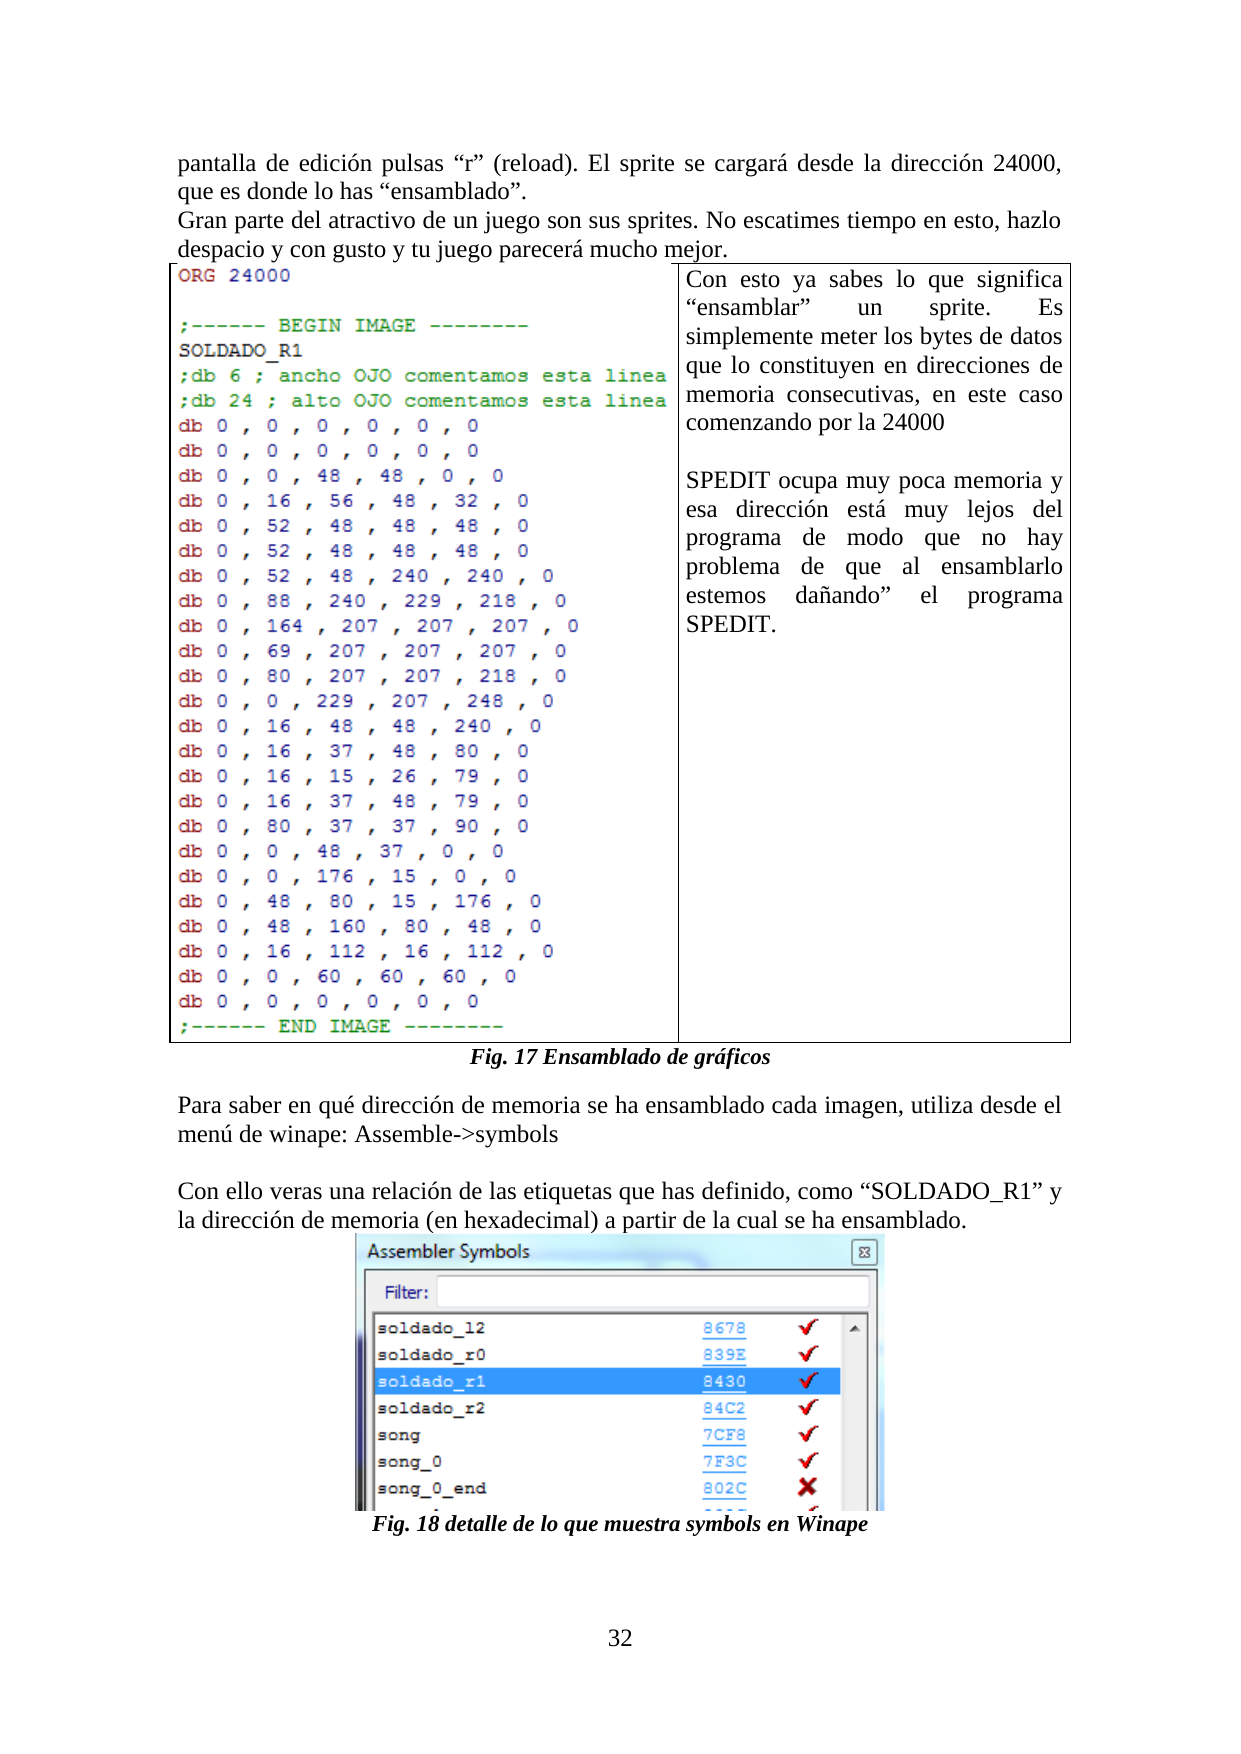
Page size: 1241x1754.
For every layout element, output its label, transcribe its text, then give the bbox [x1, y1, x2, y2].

picture [177, 263, 672, 1042]
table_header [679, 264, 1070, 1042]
text Con ello veras una relación de las etiquetas que has definido, como “SOLDADO_R1” y la dirección de memoria (en hexadecimal) a partir de la cual se ha ensamblado. [177, 1176, 1063, 1234]
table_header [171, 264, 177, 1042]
text Fig. 16 Ensamblado de gráficos [177, 1043, 1063, 1069]
text Gran parte del atractivo de un juego son sus sprites. No escatimes tiempo en esto, hazlo despacio y con gusto y tu juego parecerá mucho mejor. [177, 205, 1063, 263]
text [177, 148, 1063, 205]
text Para saber en qué dirección de memoria se ha ensamblado cada imagen, utiliza desde el menú de winape: Assemble->symbols [177, 1090, 1063, 1148]
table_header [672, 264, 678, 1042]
text Fig. 17 detalle de lo que muestra symbols en Winape [177, 1510, 1063, 1537]
picture [355, 1233, 885, 1511]
